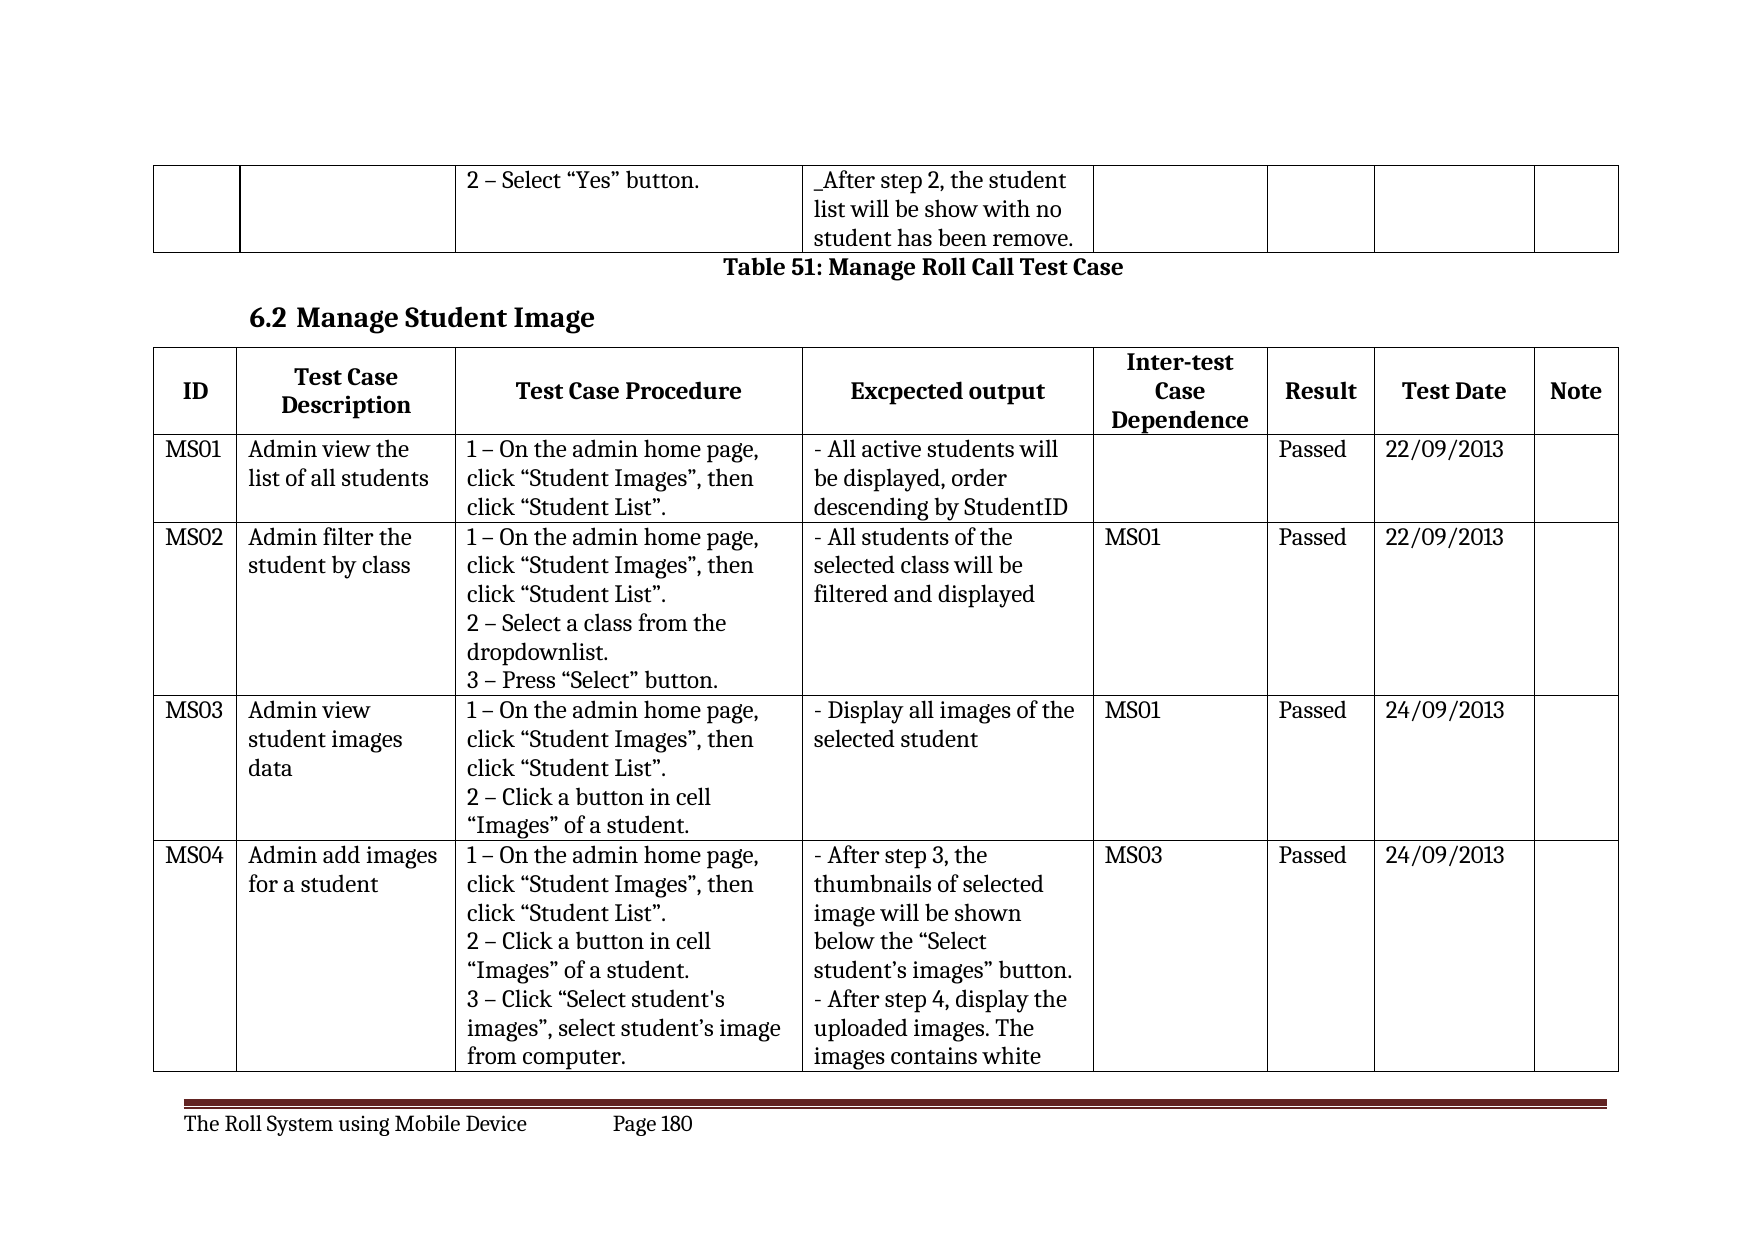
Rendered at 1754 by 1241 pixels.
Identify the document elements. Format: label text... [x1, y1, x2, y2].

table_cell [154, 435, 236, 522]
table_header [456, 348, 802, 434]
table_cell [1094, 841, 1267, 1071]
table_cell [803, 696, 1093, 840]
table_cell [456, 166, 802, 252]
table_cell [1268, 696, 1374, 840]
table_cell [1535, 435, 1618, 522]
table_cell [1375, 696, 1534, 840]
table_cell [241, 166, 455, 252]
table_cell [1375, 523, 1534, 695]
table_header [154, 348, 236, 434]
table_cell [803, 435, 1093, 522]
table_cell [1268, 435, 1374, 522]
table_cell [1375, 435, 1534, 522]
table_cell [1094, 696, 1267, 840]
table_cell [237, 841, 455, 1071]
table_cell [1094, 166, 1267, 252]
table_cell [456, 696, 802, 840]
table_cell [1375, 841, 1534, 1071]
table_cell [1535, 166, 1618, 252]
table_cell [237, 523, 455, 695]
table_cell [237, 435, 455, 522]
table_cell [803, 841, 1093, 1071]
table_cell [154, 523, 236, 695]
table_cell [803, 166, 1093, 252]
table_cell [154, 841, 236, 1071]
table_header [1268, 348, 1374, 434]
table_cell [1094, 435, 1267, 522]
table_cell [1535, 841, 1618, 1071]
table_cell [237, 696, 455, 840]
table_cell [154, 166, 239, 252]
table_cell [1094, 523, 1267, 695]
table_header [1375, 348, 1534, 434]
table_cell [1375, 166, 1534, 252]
list Table 51: Manage Roll Call Test Case [240, 253, 1607, 282]
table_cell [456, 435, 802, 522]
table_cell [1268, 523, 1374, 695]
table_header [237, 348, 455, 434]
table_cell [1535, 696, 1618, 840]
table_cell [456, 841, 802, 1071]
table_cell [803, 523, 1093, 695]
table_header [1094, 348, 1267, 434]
subtitle Manage Student Image [249, 301, 1607, 334]
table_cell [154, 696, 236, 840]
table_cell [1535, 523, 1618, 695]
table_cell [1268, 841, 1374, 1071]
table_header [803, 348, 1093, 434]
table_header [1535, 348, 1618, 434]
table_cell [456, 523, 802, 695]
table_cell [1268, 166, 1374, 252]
